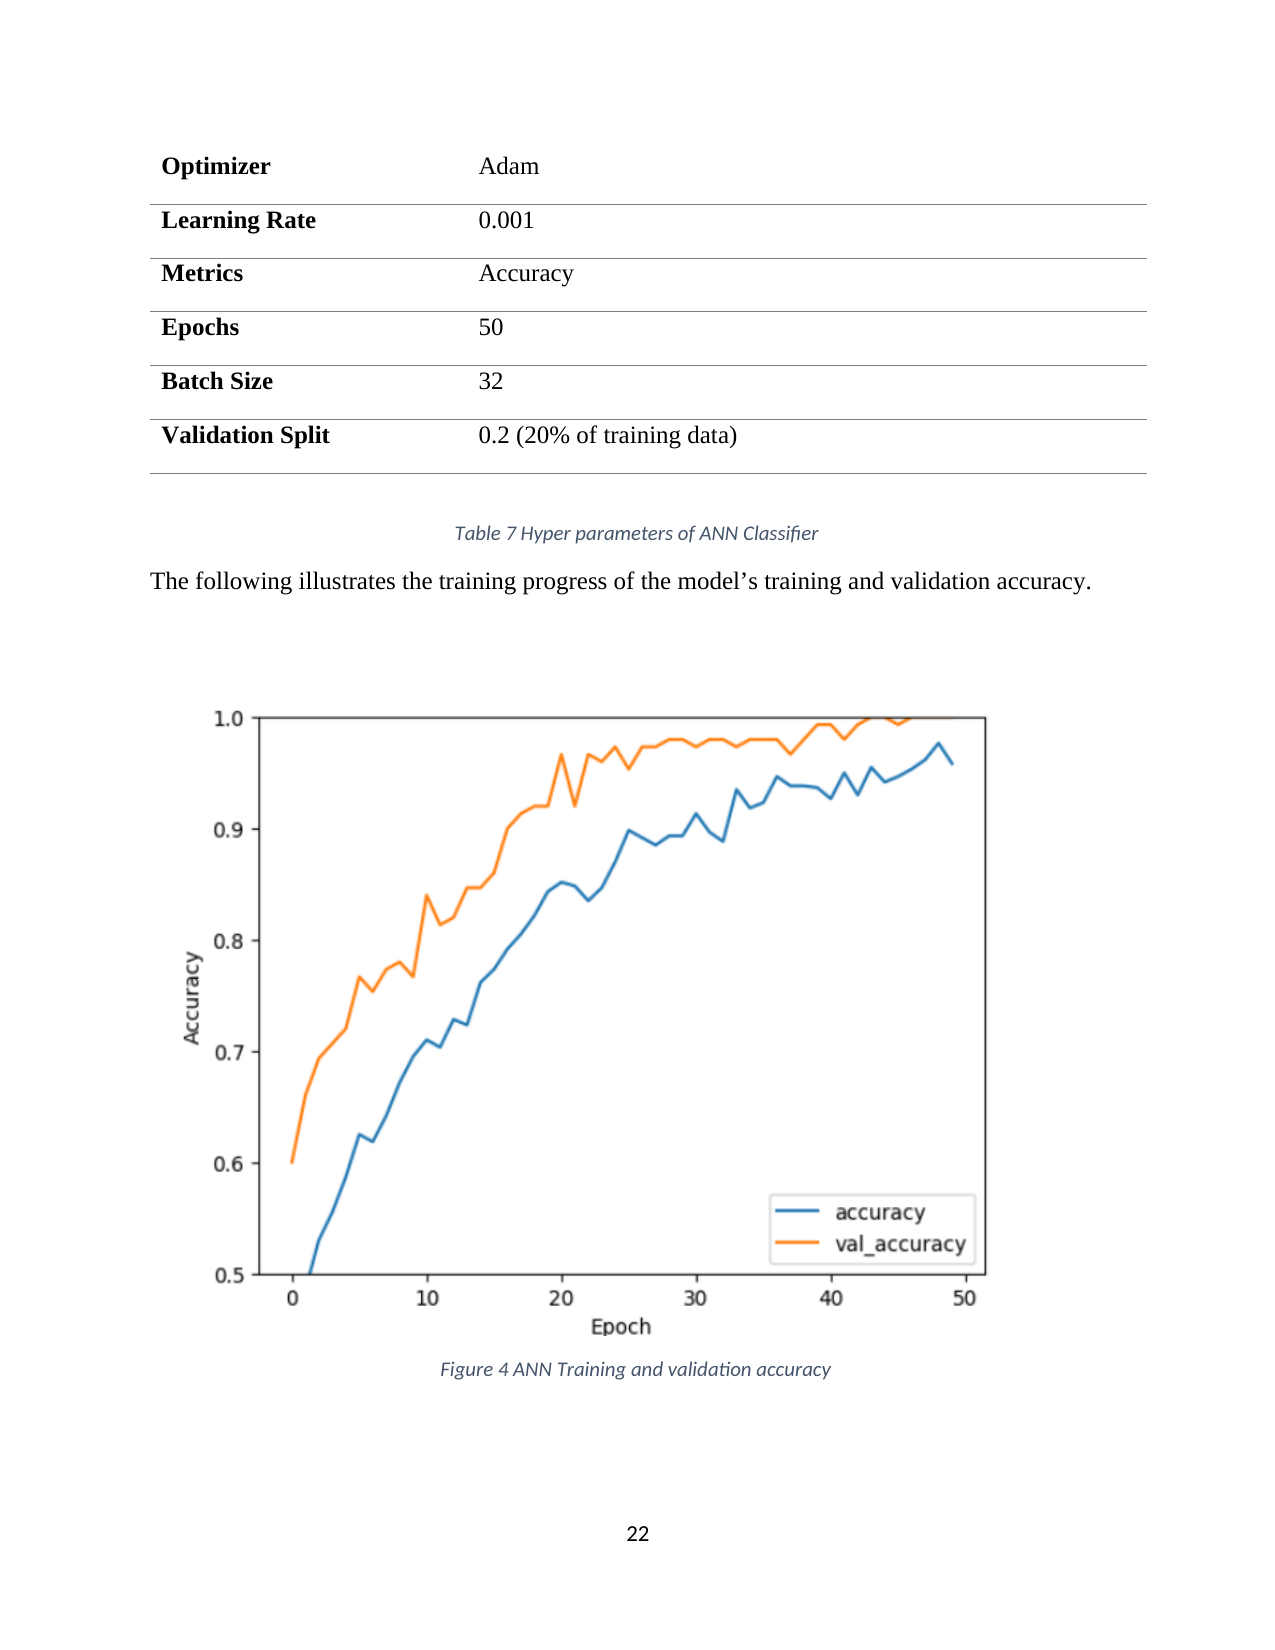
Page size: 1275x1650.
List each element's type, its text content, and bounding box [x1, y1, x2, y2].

table_cell Adam [467, 150, 1147, 204]
table_cell Accuracy [467, 259, 1147, 311]
table_cell 0.2 (20% of training data) [467, 420, 1147, 472]
table_cell Validation Split [150, 420, 467, 472]
table_cell Epochs [150, 312, 467, 365]
table_cell 32 [467, 366, 1147, 419]
text The following illustrates the training progress of the model’s training and validation accuracy. [150, 566, 1125, 595]
table_cell Metrics [150, 259, 467, 311]
picture [128, 685, 1102, 1336]
table_cell Learning Rate [150, 205, 467, 257]
table_cell Batch Size [150, 366, 467, 419]
table_cell Optimizer [150, 150, 467, 204]
table_cell 50 [467, 312, 1147, 365]
table_cell 0.001 [467, 205, 1147, 257]
